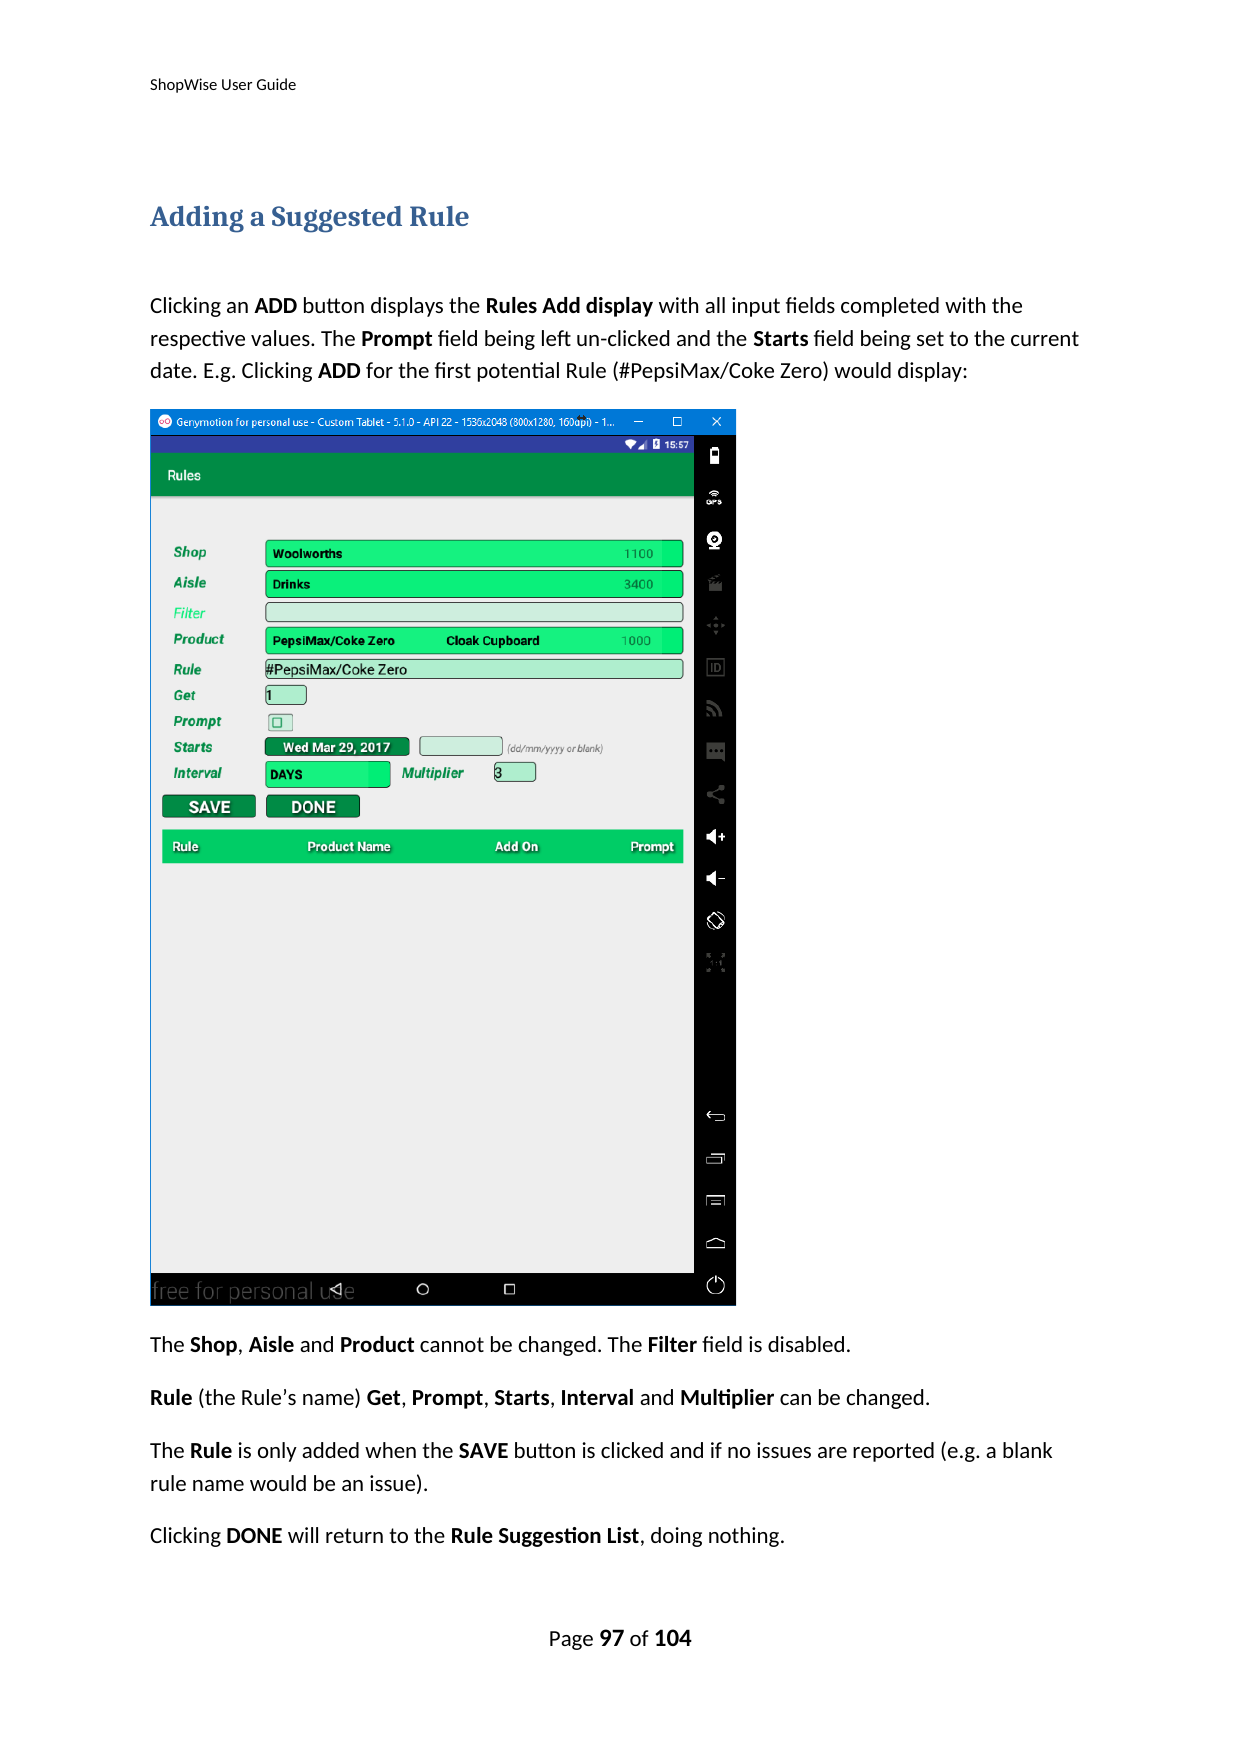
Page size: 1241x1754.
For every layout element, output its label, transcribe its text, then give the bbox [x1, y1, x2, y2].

picture [150, 409, 737, 1306]
subtitle Adding a Suggested Rule [150, 200, 1090, 234]
text The Shop, Aisle and Product cannot be changed. The Filter field is disabled. [150, 1330, 1090, 1358]
text Clicking an ADD button displays the Rules Add display with all input fields completed with the respective values. The Prompt field being left un-clicked and the Starts field being set to the current date. E.g. Clicking ADD for the first potential Rule (#PepsiMax/Coke Zero) would display: [150, 292, 1090, 384]
text Clicking DONE will return to the Rule Suggestion List, doing nothing. [150, 1522, 1090, 1550]
text The Rule is only added when the SAVE button is clicked and if no issues are reported (e.g. a blank rule name would be an issue). [150, 1436, 1090, 1497]
text Rule (the Rule’s name) Get, Prompt, Starts, Interval and Multiplier can be changed. [150, 1383, 1090, 1411]
